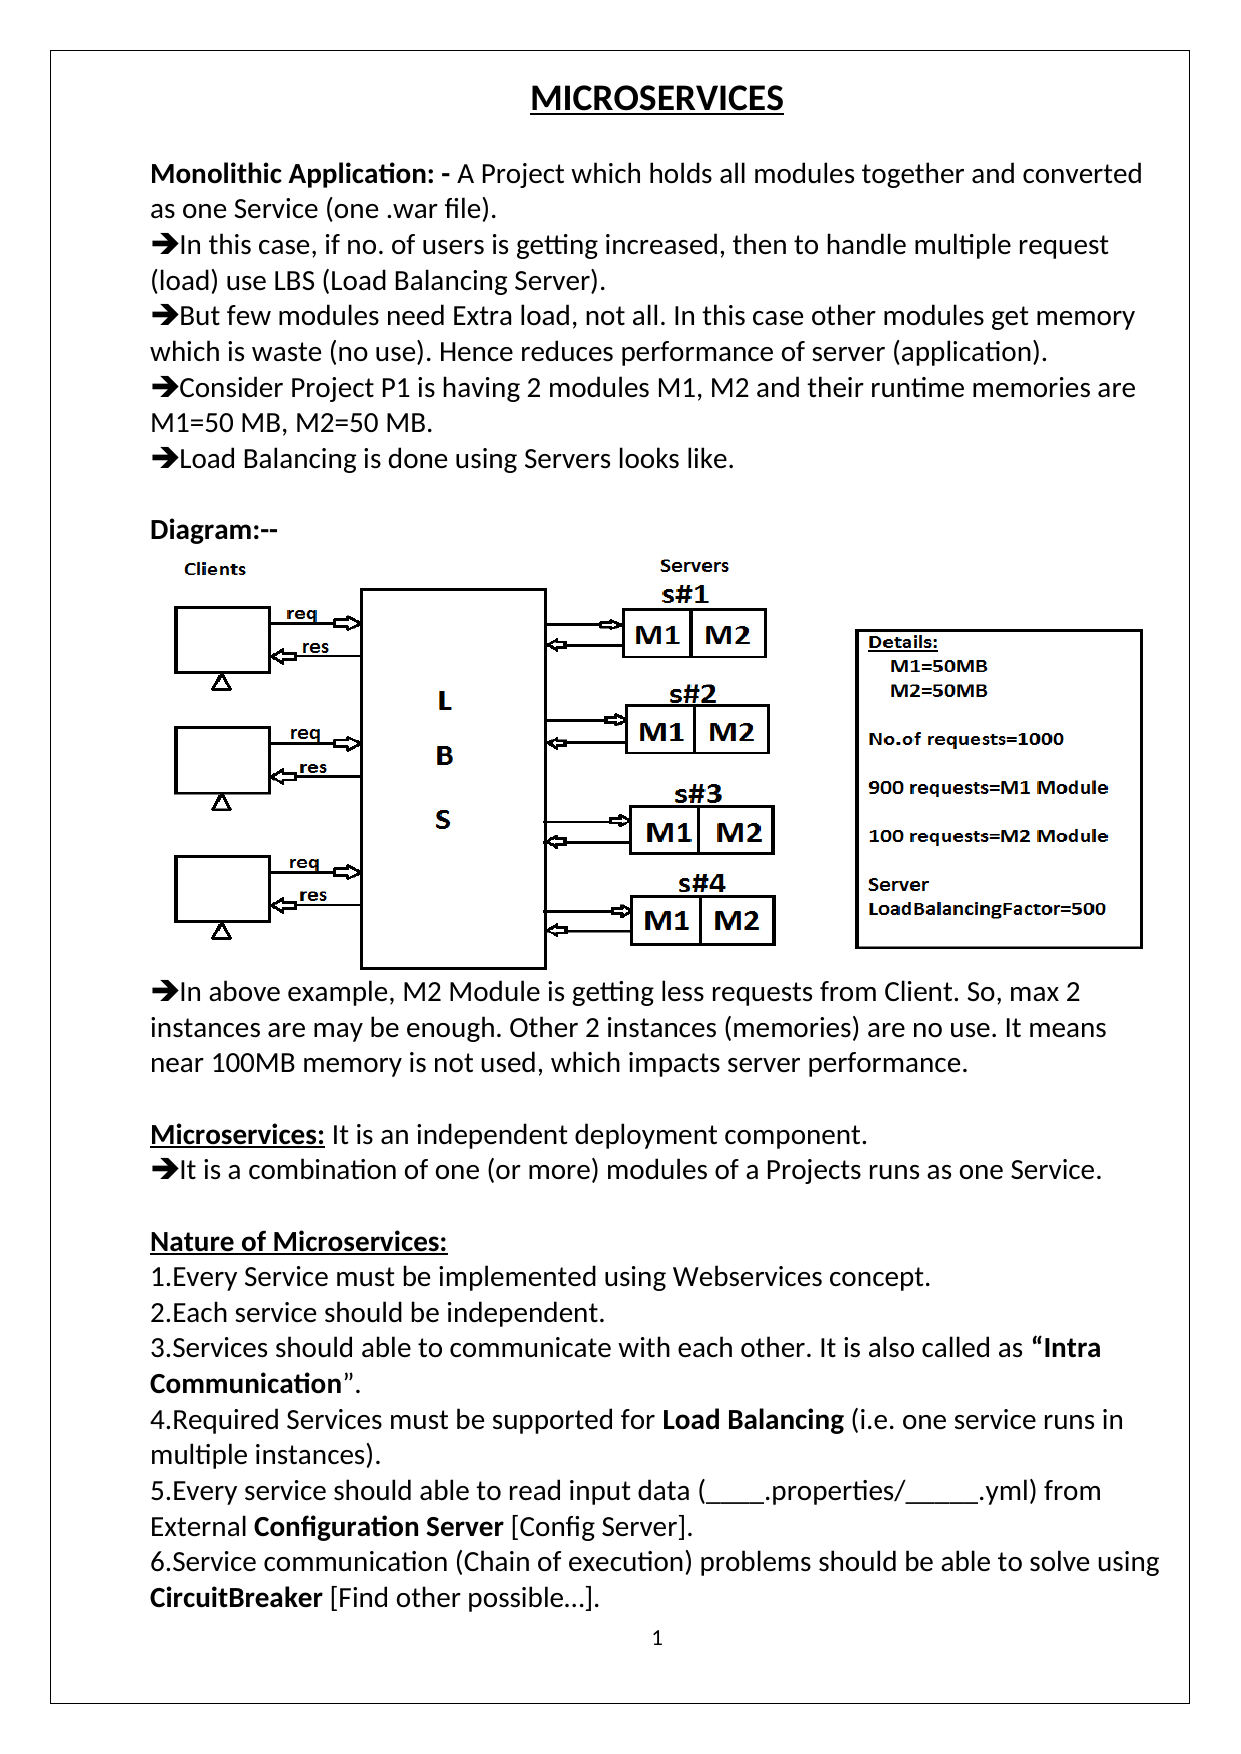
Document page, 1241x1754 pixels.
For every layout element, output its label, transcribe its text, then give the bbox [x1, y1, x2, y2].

text Nature of Microservices: [150, 1223, 1164, 1258]
text 4.Required Services must be supported for Load Balancing (i.e. one service runs in multiple instances). [150, 1401, 1164, 1472]
text Diagram:-- [150, 511, 1164, 547]
picture [150, 546, 1163, 974]
text In this case, if no. of users is getting increased, then to handle multiple request (load) use LBS (Load Balancing Server). [150, 226, 1164, 297]
text 6.Service communication (Chain of execution) problems should be able to solve using CircuitBreaker [Find other possible…]. [150, 1543, 1164, 1614]
text But few modules need Extra load, not all. In this case other modules get memory which is waste (no use). Hence reduces performance of server (application). [150, 297, 1164, 369]
text 5.Every service should able to read input data (____.properties/_____.yml) from External Configuration Server [Config Server]. [150, 1472, 1164, 1543]
text It is a combination of one (or more) modules of a Projects runs as one Service. [150, 1151, 1164, 1187]
text 3.Services should able to communicate with each other. It is also called as “Intra Communication”. [150, 1329, 1164, 1401]
text MICROSERVICES [150, 73, 1164, 119]
text Load Balancing is done using Servers looks like. [150, 440, 1164, 476]
text Monolithic Application: - A Project which holds all modules together and converted as one Service (one .war file). [150, 155, 1164, 226]
text Microservices: It is an independent deployment component. [150, 1116, 1164, 1151]
text Consider Project P1 is having 2 modules M1, M2 and their runtime memories are M1=50 MB, M2=50 MB. [150, 369, 1164, 440]
text 2.Each service should be independent. [150, 1294, 1164, 1329]
text In above example, M2 Module is getting less requests from Client. So, max 2 instances are may be enough. Other 2 instances (memories) are no use. It means near 100MB memory is not used, which impacts server performance. [150, 973, 1164, 1080]
text 1.Every Service must be implemented using Webservices concept. [150, 1258, 1164, 1294]
